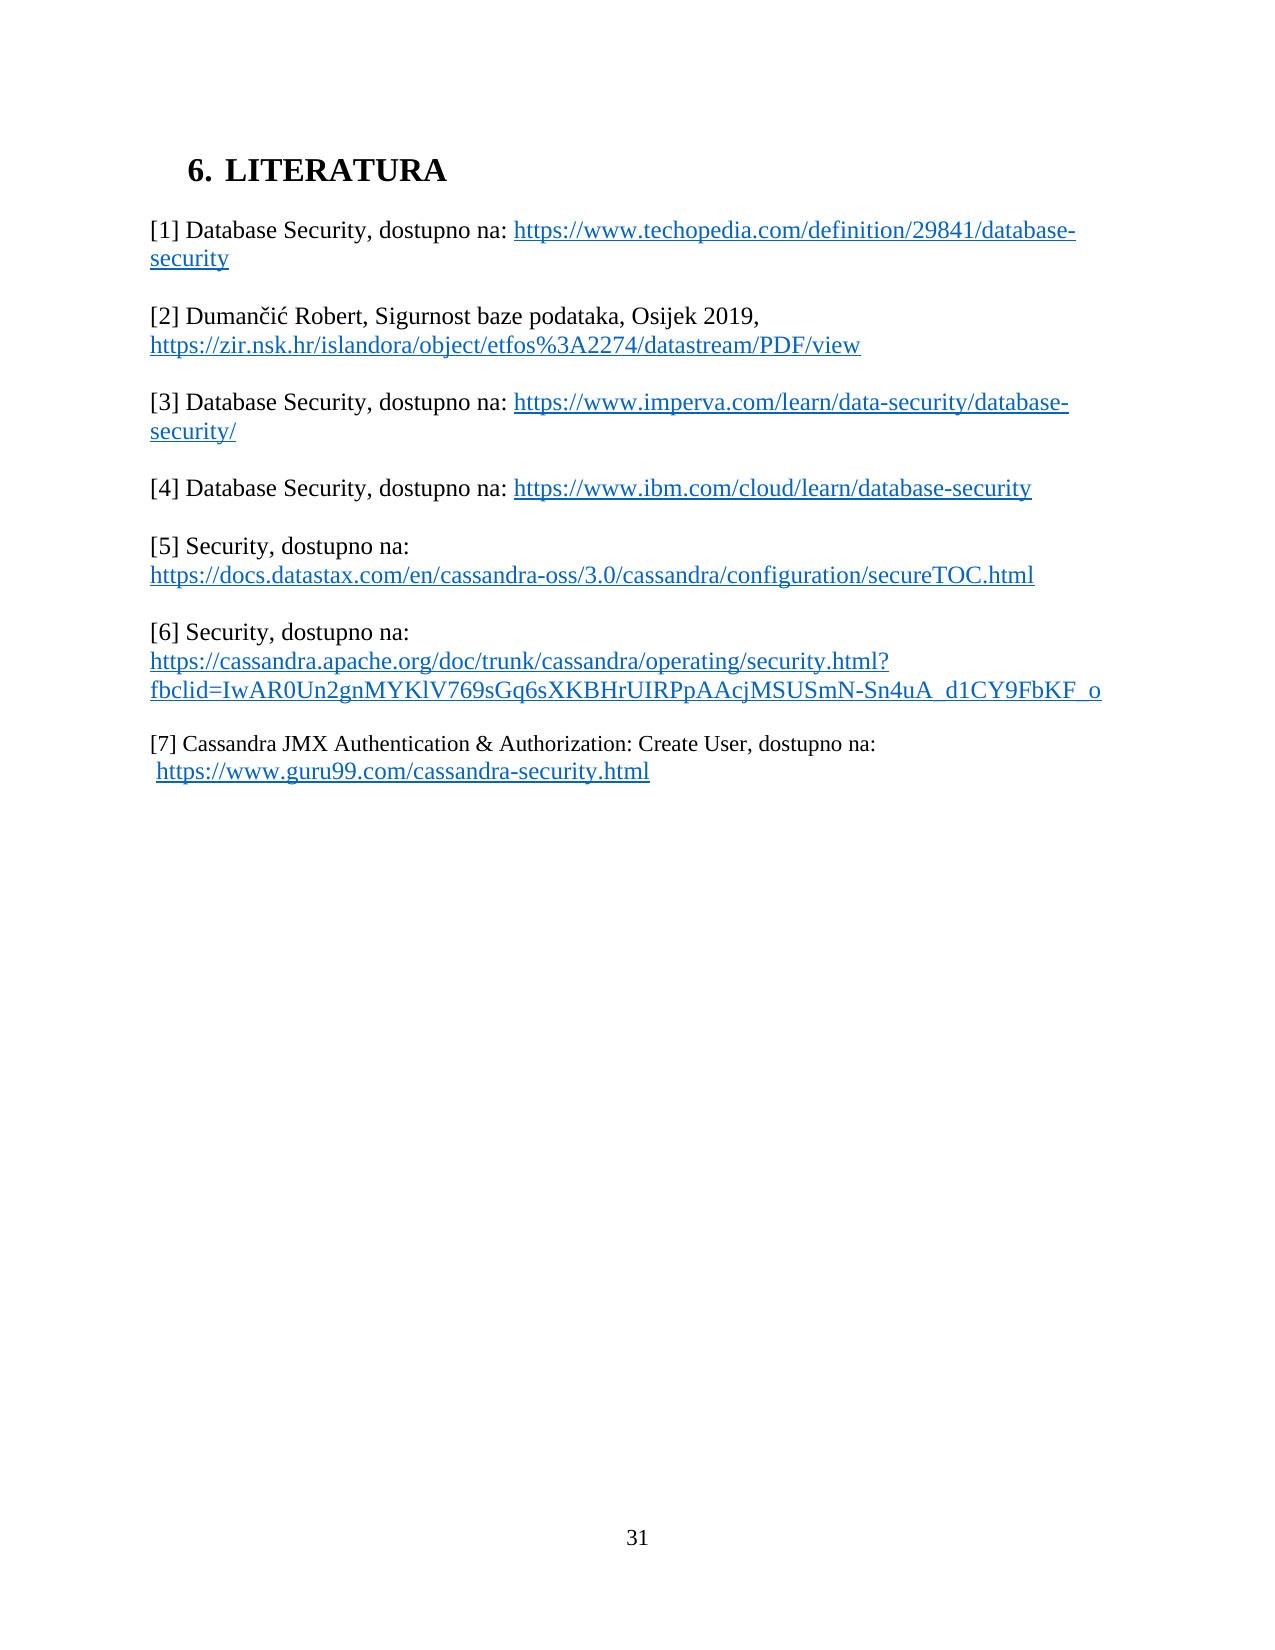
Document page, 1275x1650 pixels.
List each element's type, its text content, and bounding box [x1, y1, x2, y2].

text [7] Cassandra JMX Authentication & Authorization: Create User, dostupno na: [150, 730, 1125, 756]
subtitle LITERATURA [187, 150, 1125, 188]
text [2] Dumančić Robert, Sigurnost baze podataka, Osijek 2019, https://zir.nsk.hr/islandora/object/etfos%3A2274/datastream/PDF/view [150, 301, 1125, 358]
text https://www.guru99.com/cassandra-security.html [150, 756, 1125, 785]
text [1] Database Security, dostupno na: https://www.techopedia.com/definition/29841/database-security [150, 215, 1125, 272]
text [6] Security, dostupno na: https://cassandra.apache.org/doc/trunk/cassandra/operating/security.html?fbclid=IwAR0Un2gnMYKlV769sGq6sXKBHrUIRPpAAcjMSUSmN-Sn4uA_d1CY9FbKF_o [150, 617, 1125, 703]
text [4] Database Security, dostupno na: https://www.ibm.com/cloud/learn/database-security [150, 473, 1125, 502]
text [5] Security, dostupno na: https://docs.datastax.com/en/cassandra-oss/3.0/cassandra/configuration/secureTOC.html [150, 531, 1125, 588]
text [3] Database Security, dostupno na: https://www.imperva.com/learn/data-security/database-security/ [150, 387, 1125, 445]
